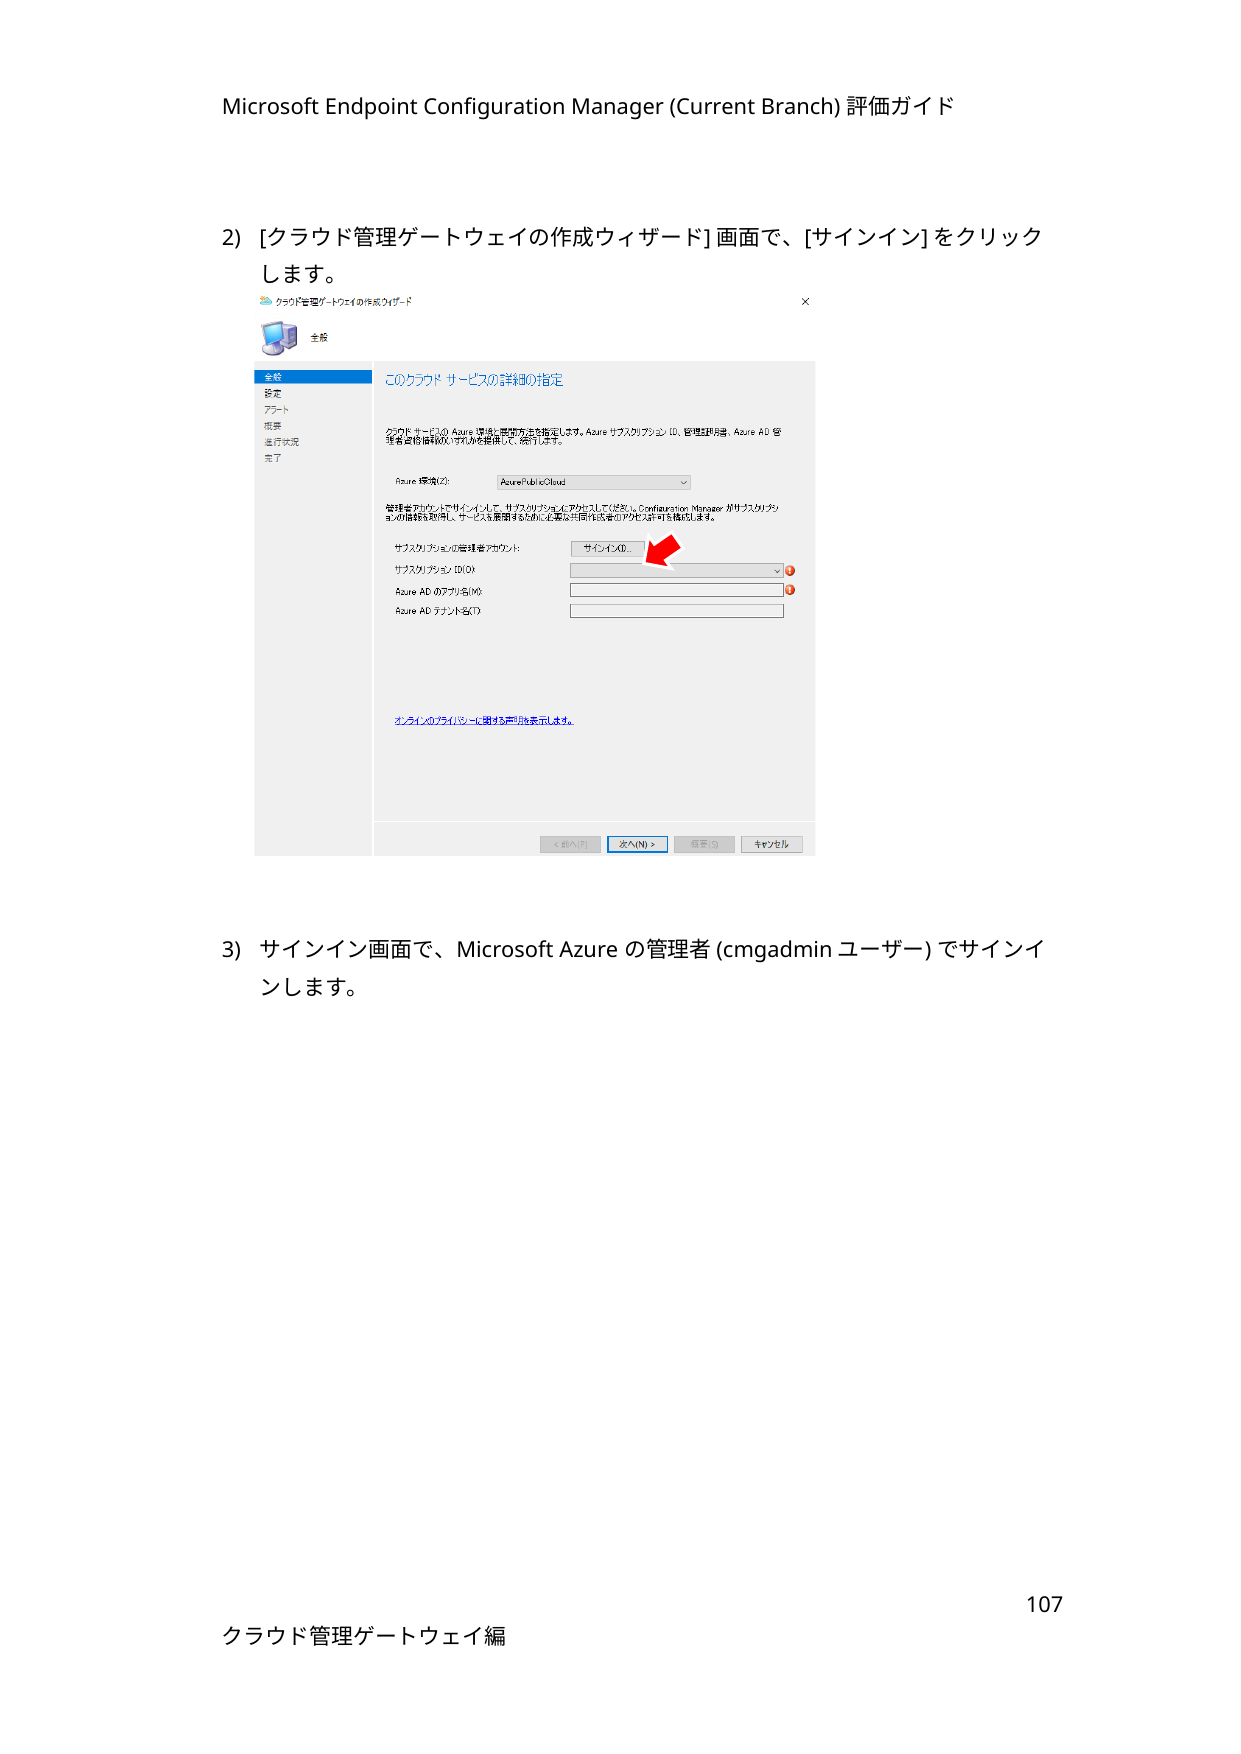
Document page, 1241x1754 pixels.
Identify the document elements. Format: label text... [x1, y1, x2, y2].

list [クラウド管理ゲートウェイの作成ウィザード] 画面で、[サインイン] をクリックします。 [222, 217, 1063, 292]
picture [254, 291, 816, 856]
list サインイン画面で、Microsoft Azure の管理者 (cmgadminユーザー) でサインインします。 [222, 929, 1063, 1004]
